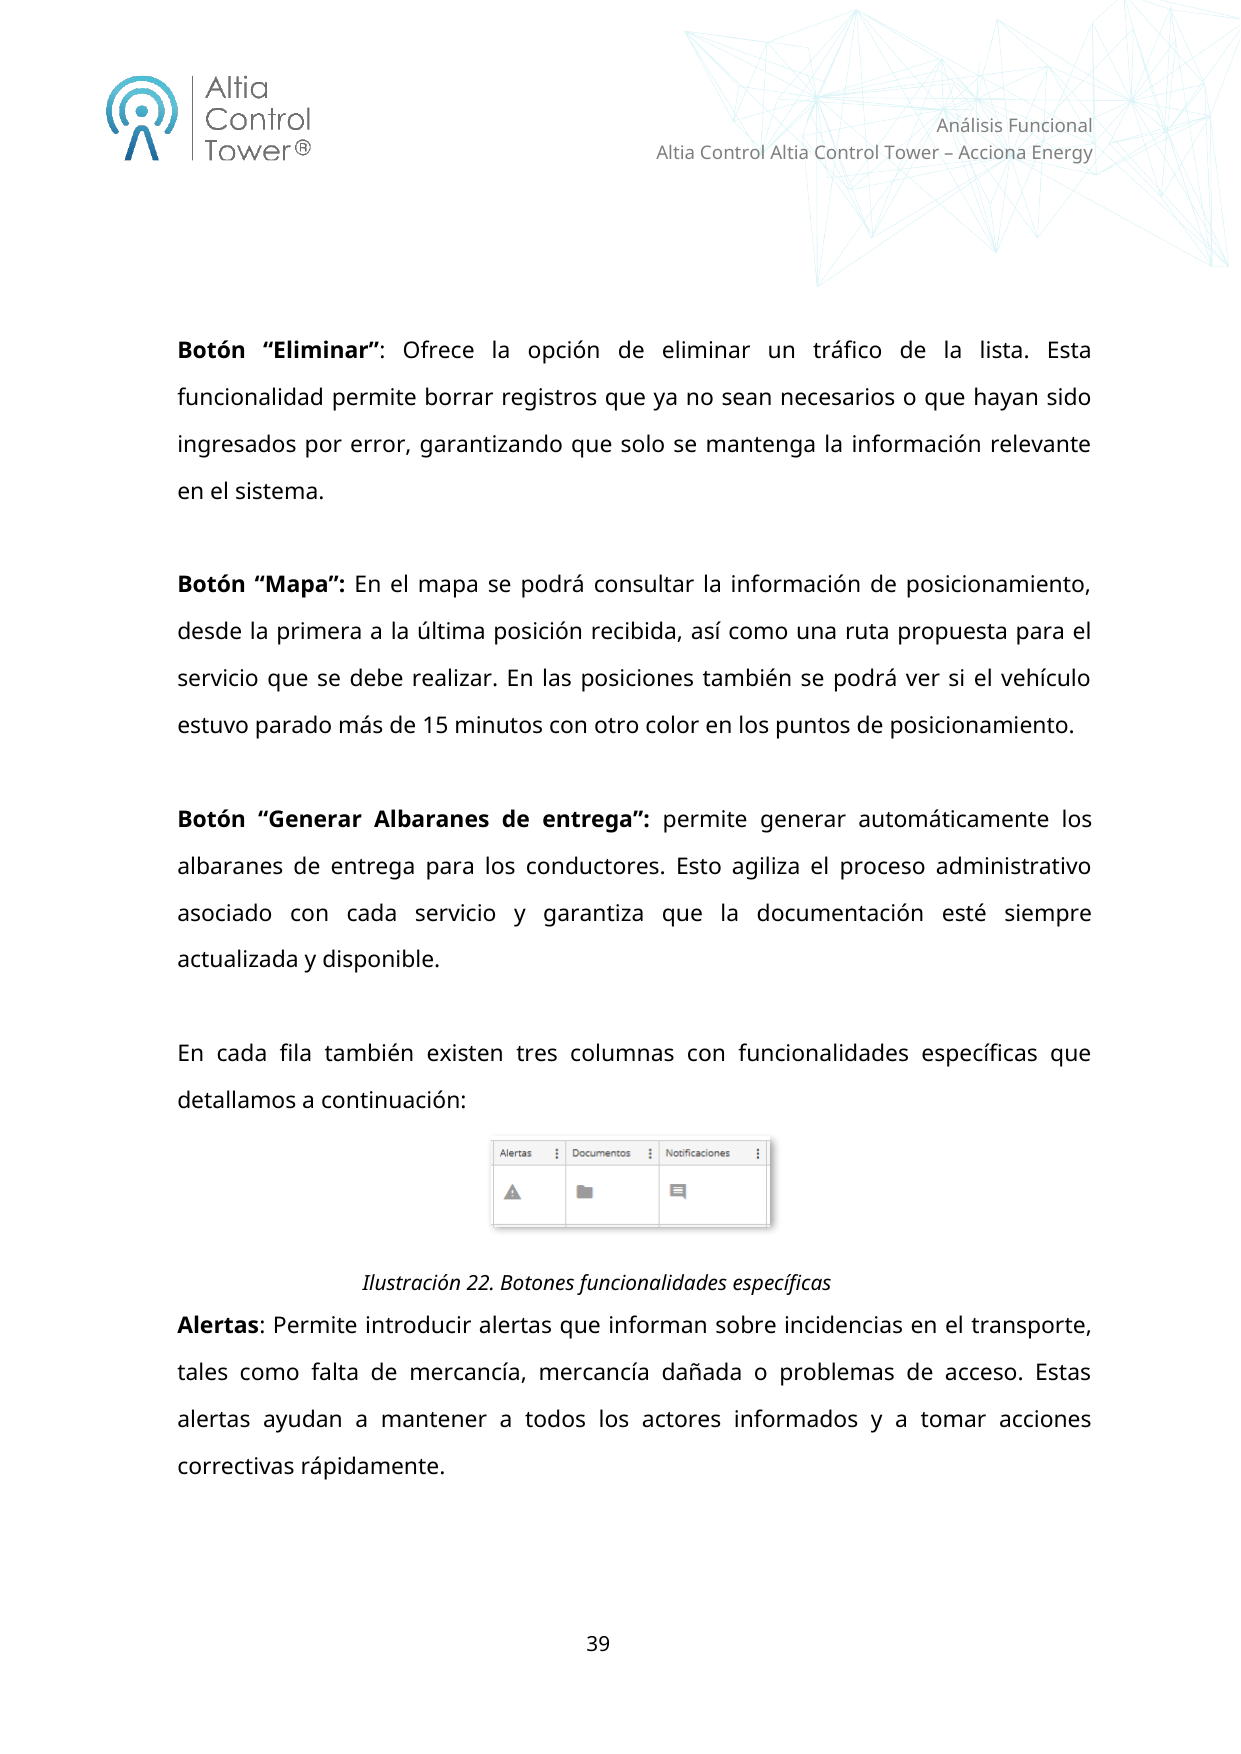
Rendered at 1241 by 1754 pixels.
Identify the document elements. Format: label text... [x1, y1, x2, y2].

text Botón “Generar Albaranes de entrega”: permite generar automáticamente los albaranes de entrega para los conductores. Esto agiliza el proceso administrativo asociado con cada servicio y garantiza que la documentación esté siempre actualizada y disponible. [177, 803, 1093, 974]
text Botón “Eliminar”: Ofrece la opción de eliminar un tráfico de la lista. Esta funcionalidad permite borrar registros que ya no sean necesarios o que hayan sido ingresados por error, garantizando que solo se mantenga la información relevante en el sistema. [177, 334, 1093, 506]
picture [103, 72, 316, 160]
picture [491, 1136, 770, 1227]
text En cada fila también existen tres columnas con funcionalidades específicas que detallamos a continuación: [177, 1037, 1093, 1115]
text Ilustración 22. Botones funcionalidades específicas [103, 1268, 1093, 1297]
picture [671, 0, 1241, 287]
text Alertas: Permite introducir alertas que informan sobre incidencias en el transporte, tales como falta de mercancía, mercancía dañada o problemas de acceso. Estas alertas ayudan a mantener a todos los actores informados y a tomar acciones correctivas rápidamente. [177, 1309, 1093, 1481]
text Botón “Mapa”: En el mapa se podrá consultar la información de posicionamiento, desde la primera a la última posición recibida, así como una ruta propuesta para el servicio que se debe realizar. En las posiciones también se podrá ver si el vehículo estuvo parado más de 15 minutos con otro color en los puntos de posicionamiento. [177, 568, 1093, 740]
